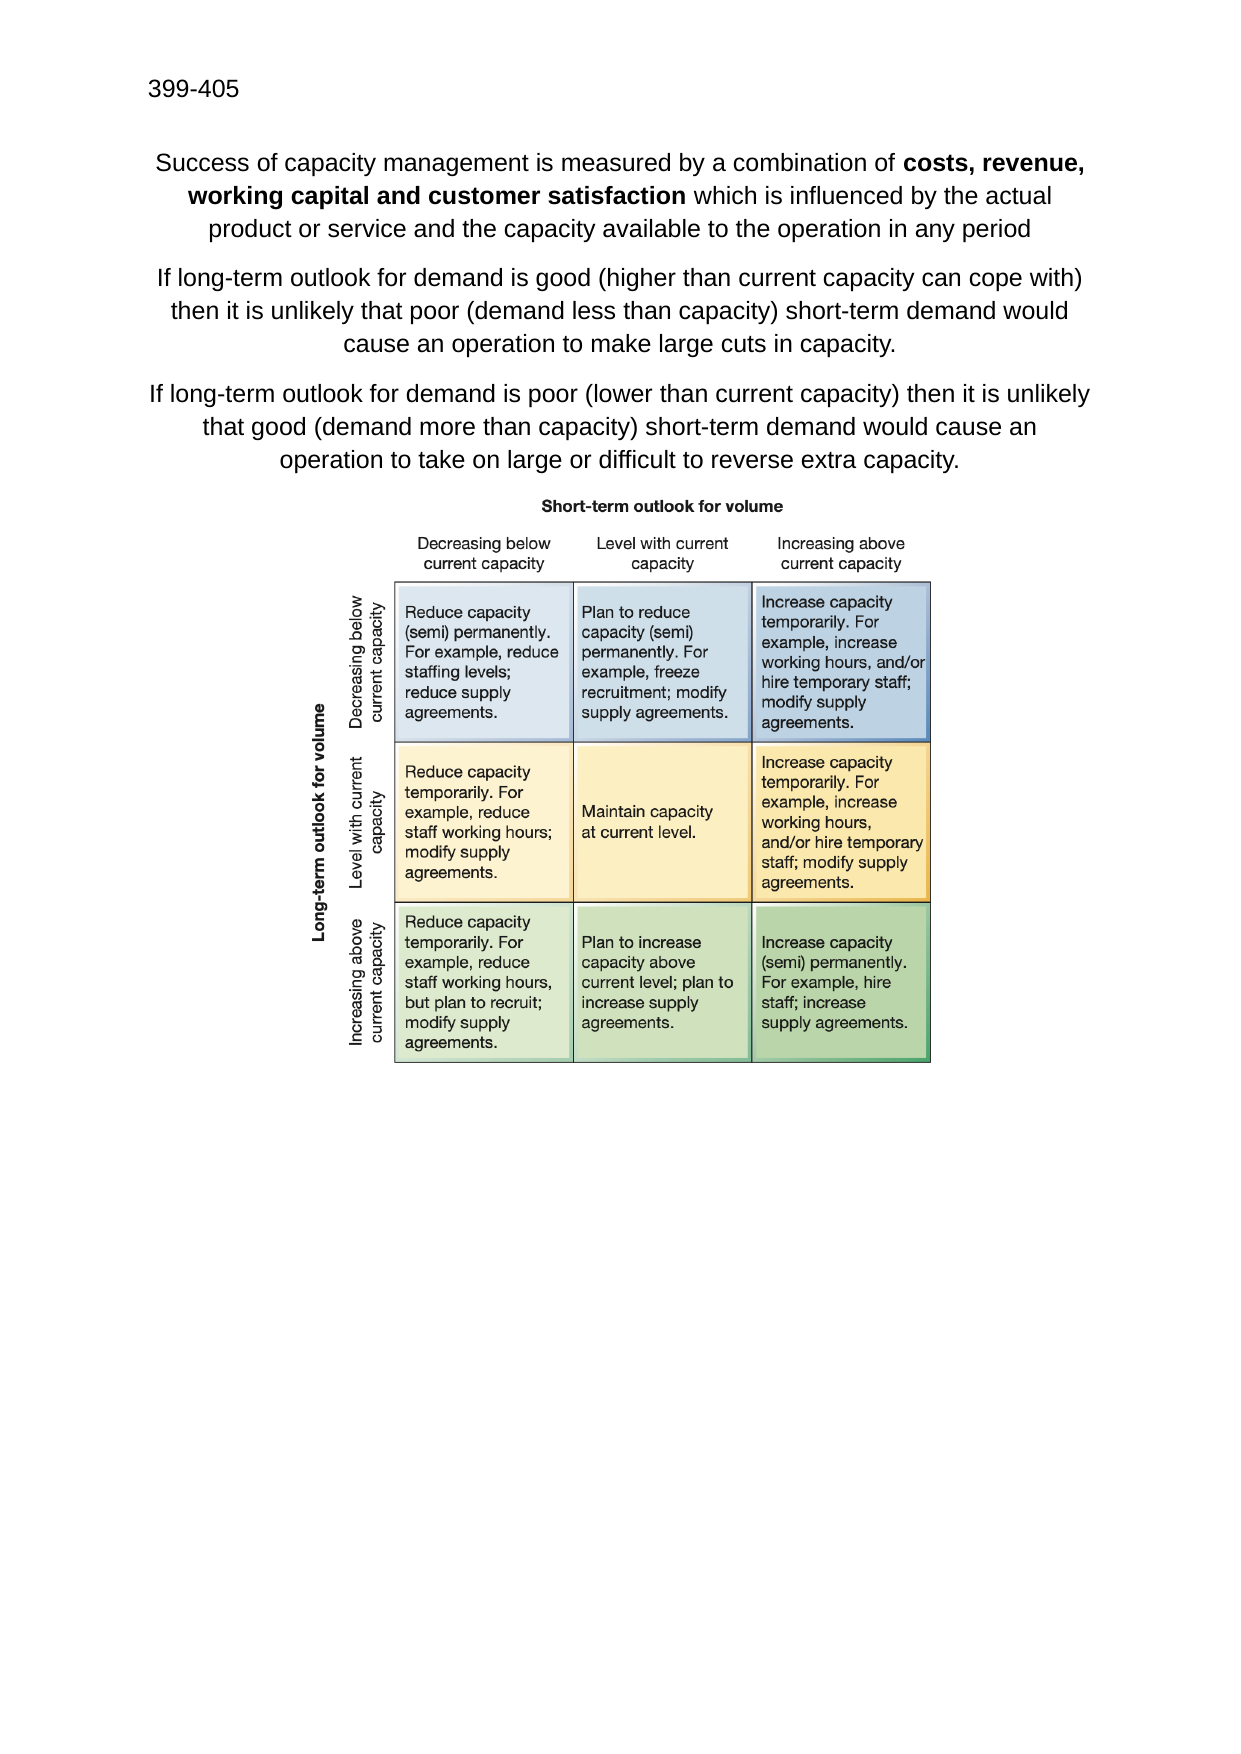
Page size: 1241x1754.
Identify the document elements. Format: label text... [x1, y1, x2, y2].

text If long-term outlook for demand is poor (lower than current capacity) then it is unlikely that good (demand more than capacity) short-term demand would cause an operation to take on large or difficult to reverse extra capacity. [148, 379, 1093, 474]
text Success of capacity management is measured by a combination of costs, revenue, working capital and customer satisfaction which is influenced by the actual product or service and the capacity available to the operation in any period [148, 148, 1093, 242]
text If long-term outlook for demand is good (higher than current capacity can cope with) then it is unlikely that poor (demand less than capacity) short-term demand would cause an operation to make large cuts in capacity. [148, 263, 1093, 358]
picture [308, 494, 932, 1064]
